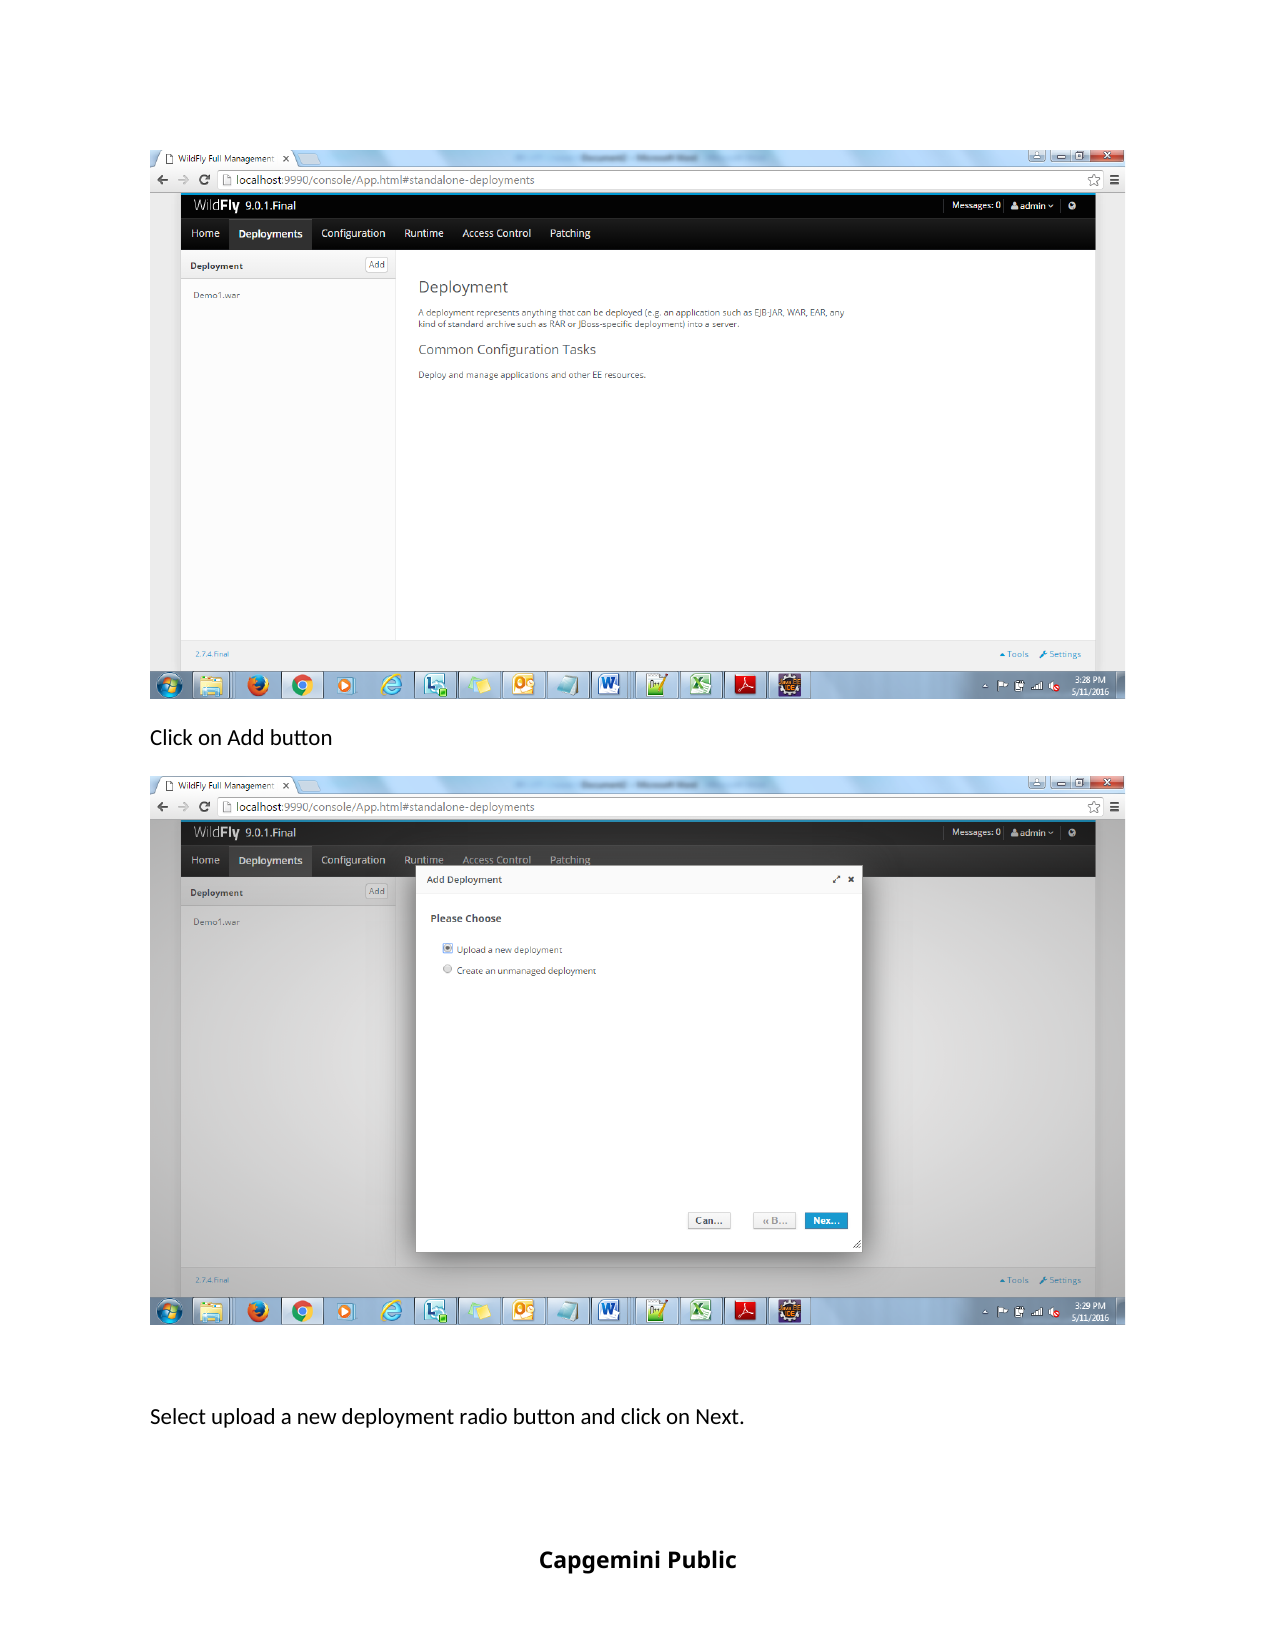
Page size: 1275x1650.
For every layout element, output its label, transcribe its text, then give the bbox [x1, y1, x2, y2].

picture [150, 150, 1125, 699]
text Click on Add button [150, 723, 1125, 751]
picture [150, 776, 1125, 1325]
text Select upload a new deployment radio button and click on Next. [150, 1402, 1125, 1430]
